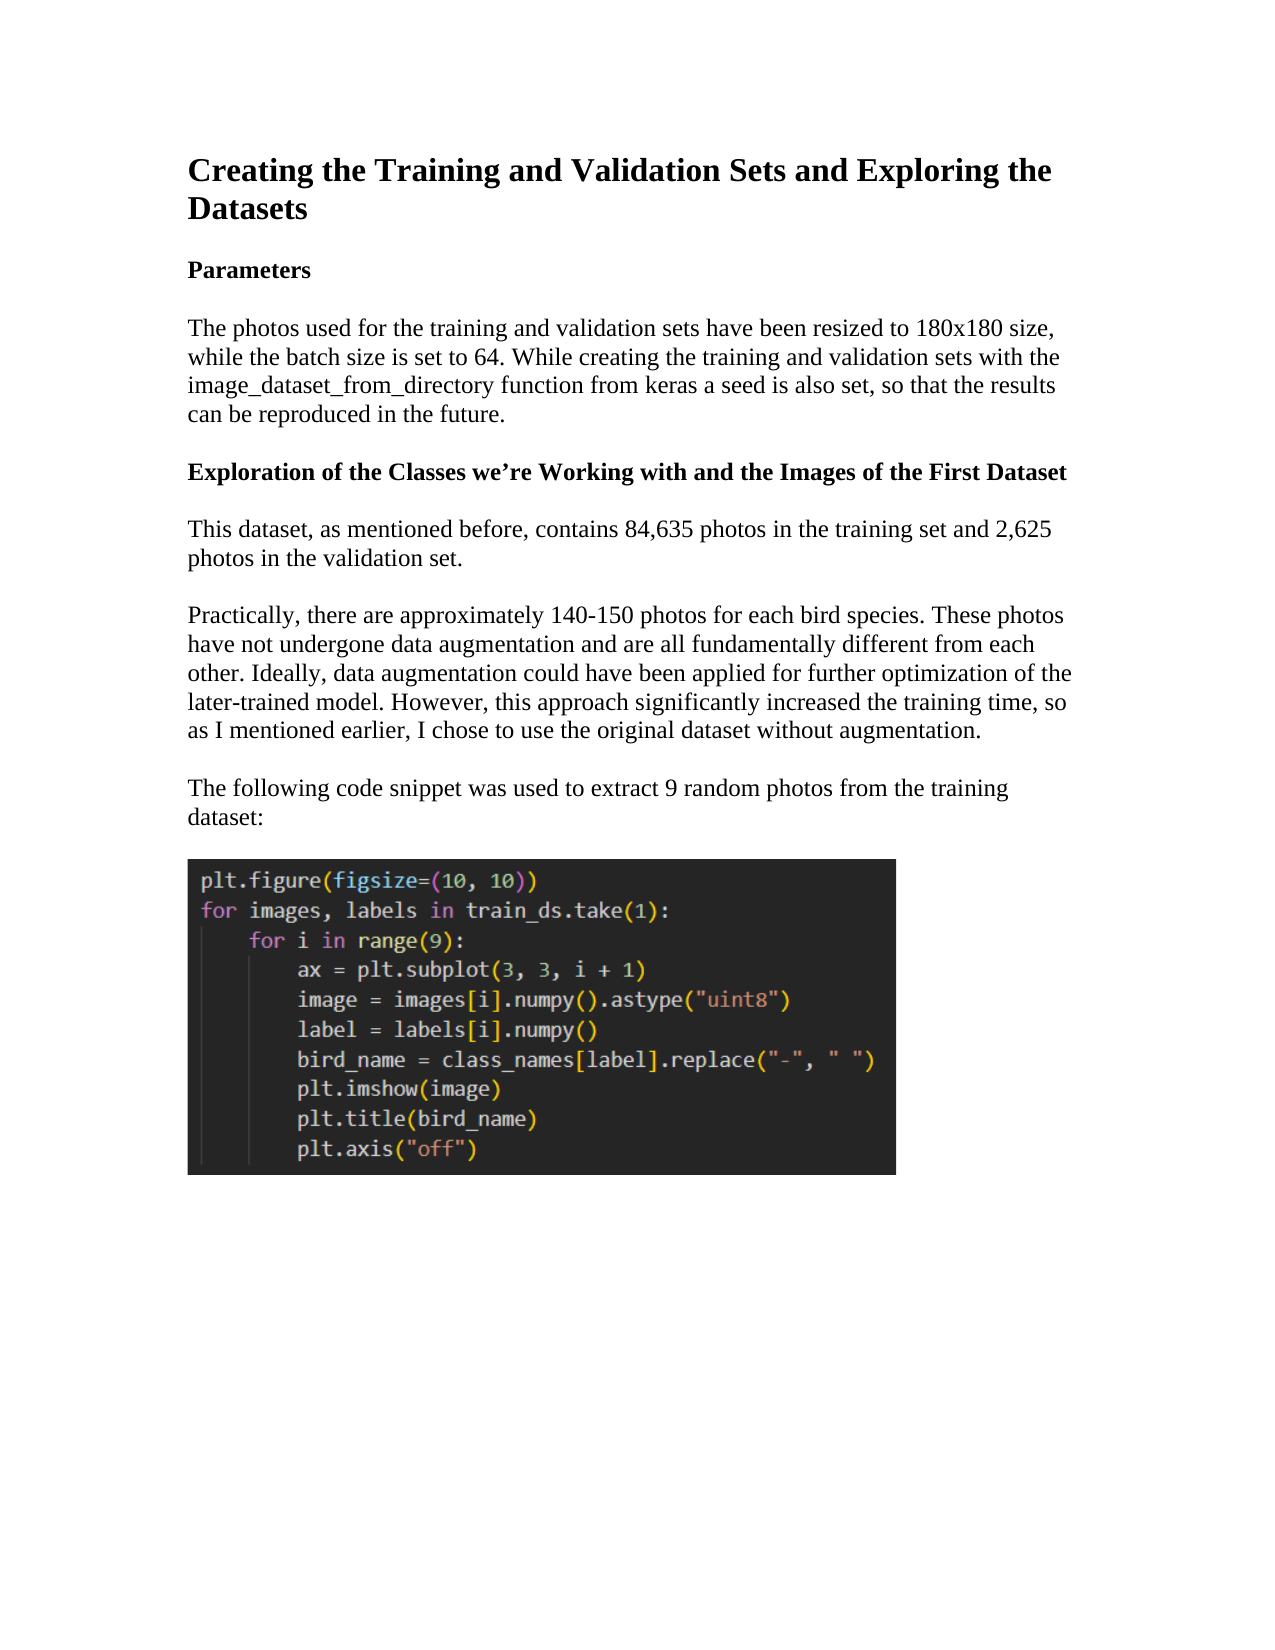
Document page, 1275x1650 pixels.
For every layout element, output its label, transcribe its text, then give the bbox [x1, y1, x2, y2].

text The following code snippet was used to extract 9 random photos from the training dataset: [187, 773, 1087, 830]
text Practically, there are approximately 140-150 photos for each bird species. These photos have not undergone data augmentation and are all fundamentally different from each other. Ideally, data augmentation could have been applied for further optimization of the later-trained model. However, this approach significantly increased the training time, so as I mentioned earlier, I chose to use the original dataset without augmentation. [187, 600, 1087, 744]
text Parameters [187, 255, 1087, 284]
text Creating the Training and Validation Sets and Exploring the Datasets [187, 150, 1087, 227]
picture [187, 859, 897, 1175]
text Exploration of the Classes we’re Working with and the Images of the First Dataset [187, 457, 1087, 485]
text This dataset, as mentioned before, contains 84,635 photos in the training set and 2,625 photos in the validation set. [187, 514, 1087, 572]
text The photos used for the training and validation sets have been resized to 180x180 size, while the batch size is set to 64. While creating the training and validation sets with the image_dataset_from_directory function from keras a seed is also set, so that the results can be reproduced in the future. [187, 313, 1087, 428]
